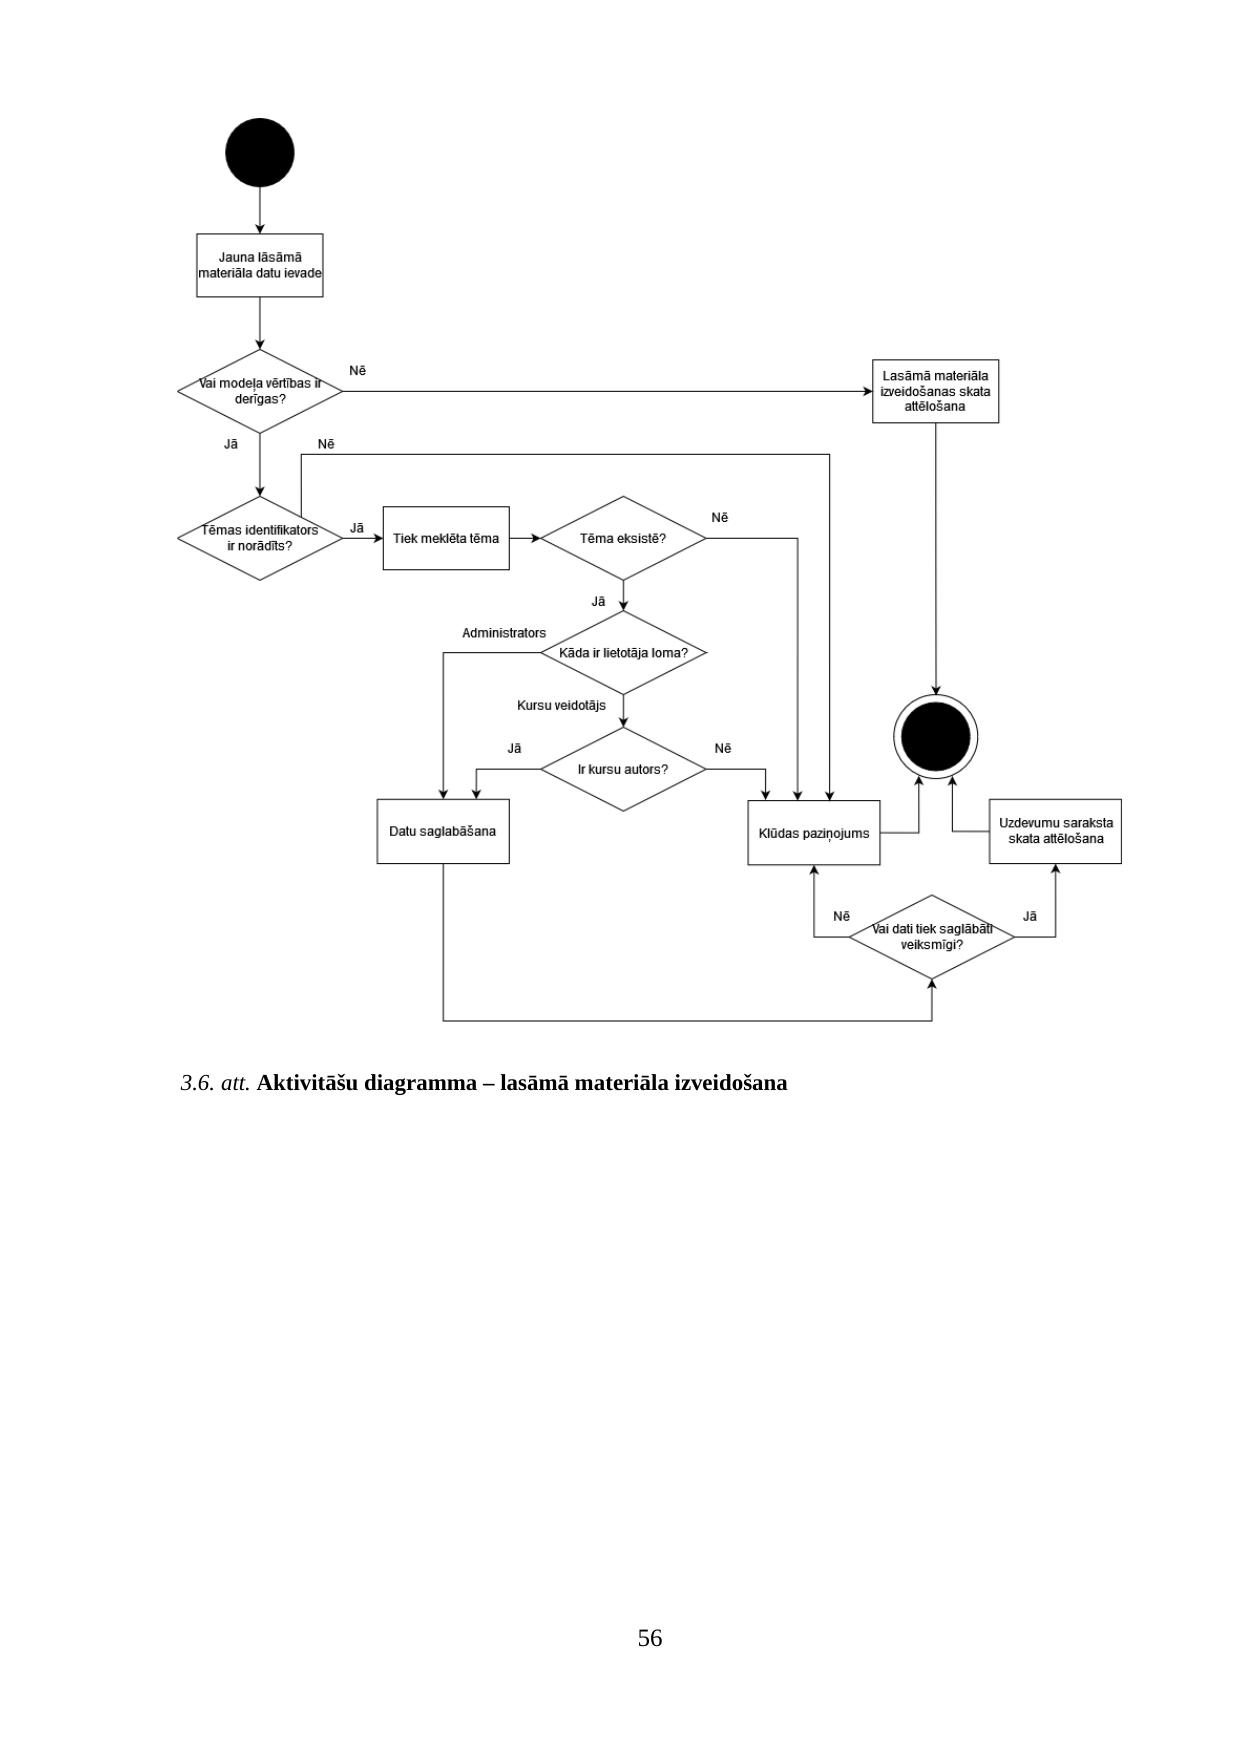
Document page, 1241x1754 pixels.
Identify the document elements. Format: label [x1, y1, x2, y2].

picture [177, 118, 1123, 1031]
